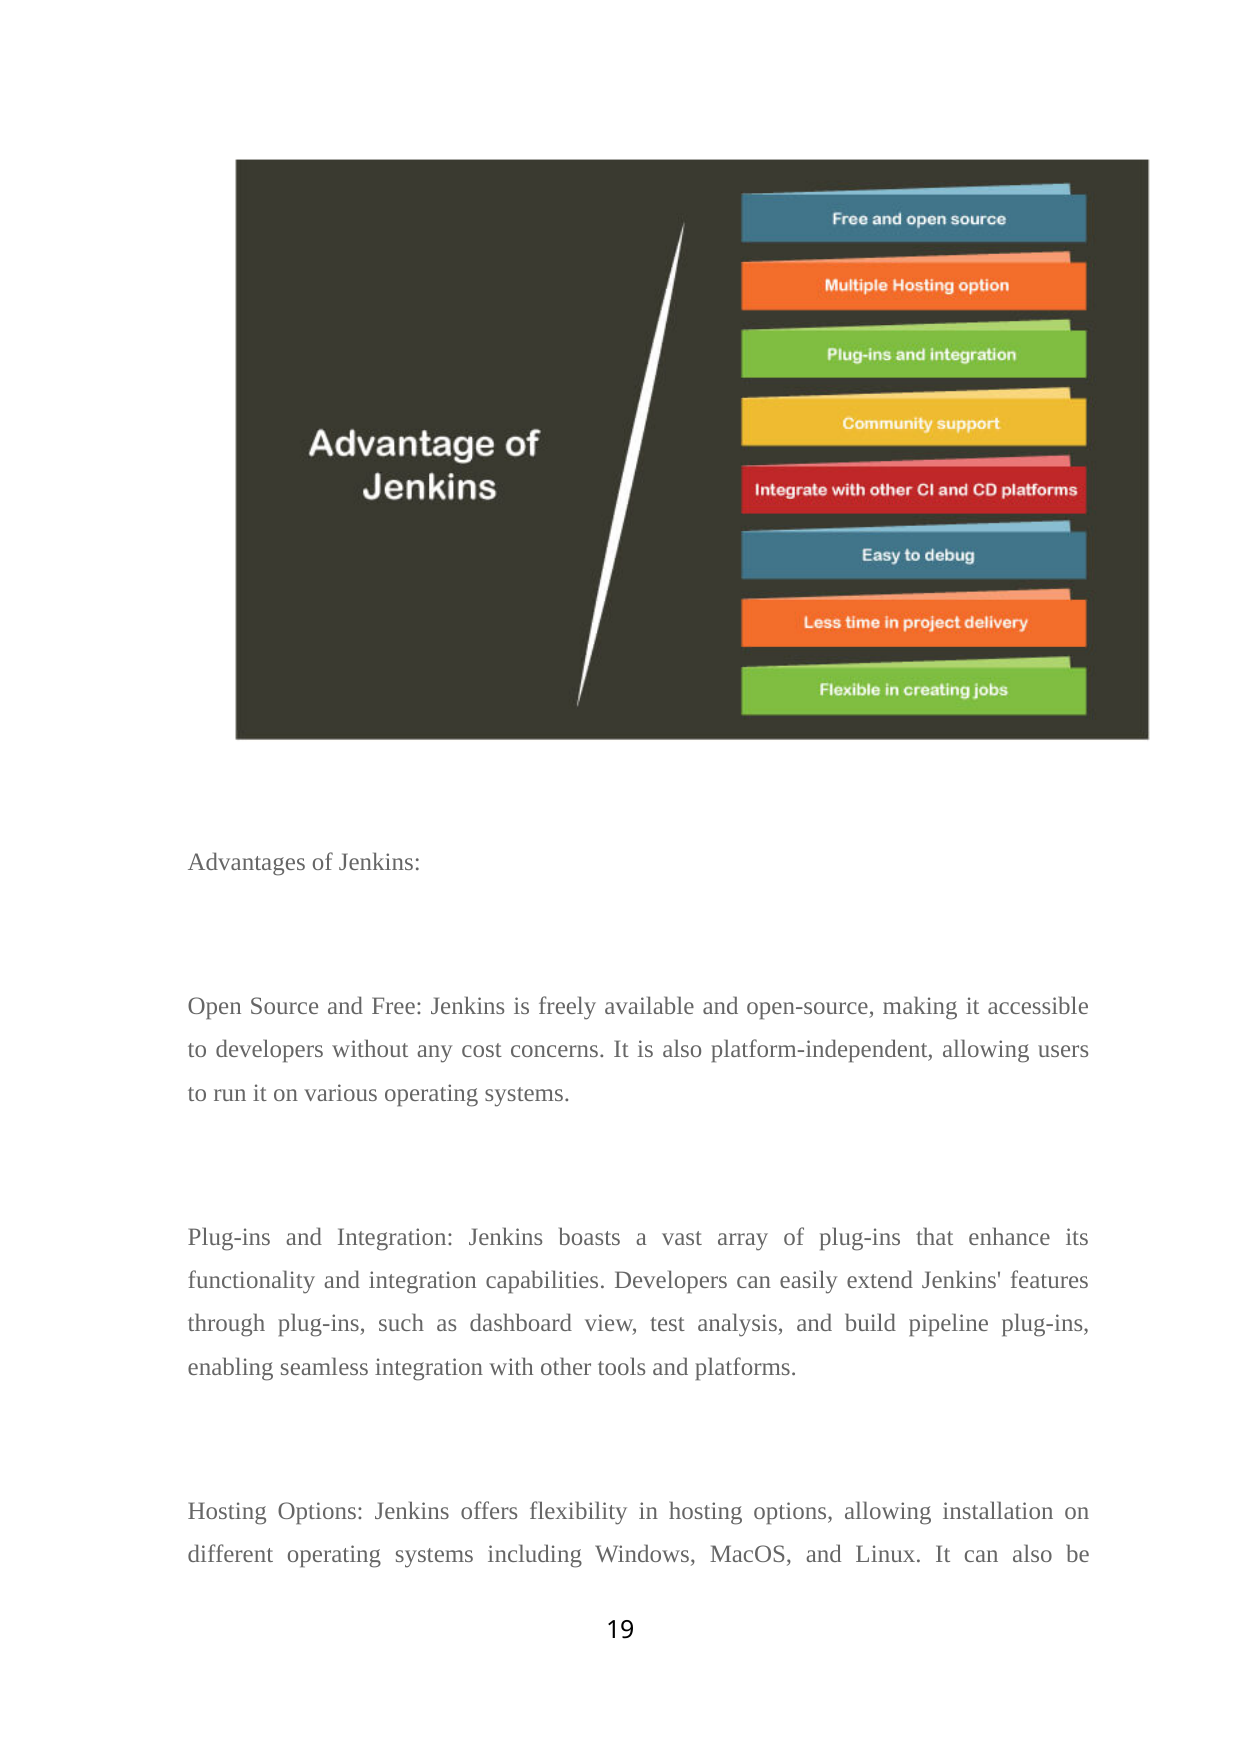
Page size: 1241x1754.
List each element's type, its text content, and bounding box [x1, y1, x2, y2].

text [187, 1496, 1090, 1568]
text Advantages of Jenkins: [187, 847, 1090, 876]
picture [225, 150, 1166, 748]
text Plug-ins and Integration: Jenkins boasts a vast array of plug-ins that enhance its functionality and integration capabilities. Developers can easily extend Jenkins' features through plug-ins, such as dashboard view, test analysis, and build pipeline plug-ins, enabling seamless integration with other tools and platforms. [187, 1222, 1090, 1380]
text Open Source and Free: Jenkins is freely available and open-source, making it accessible to developers without any cost concerns. It is also platform-independent, allowing users to run it on various operating systems. [187, 991, 1090, 1106]
